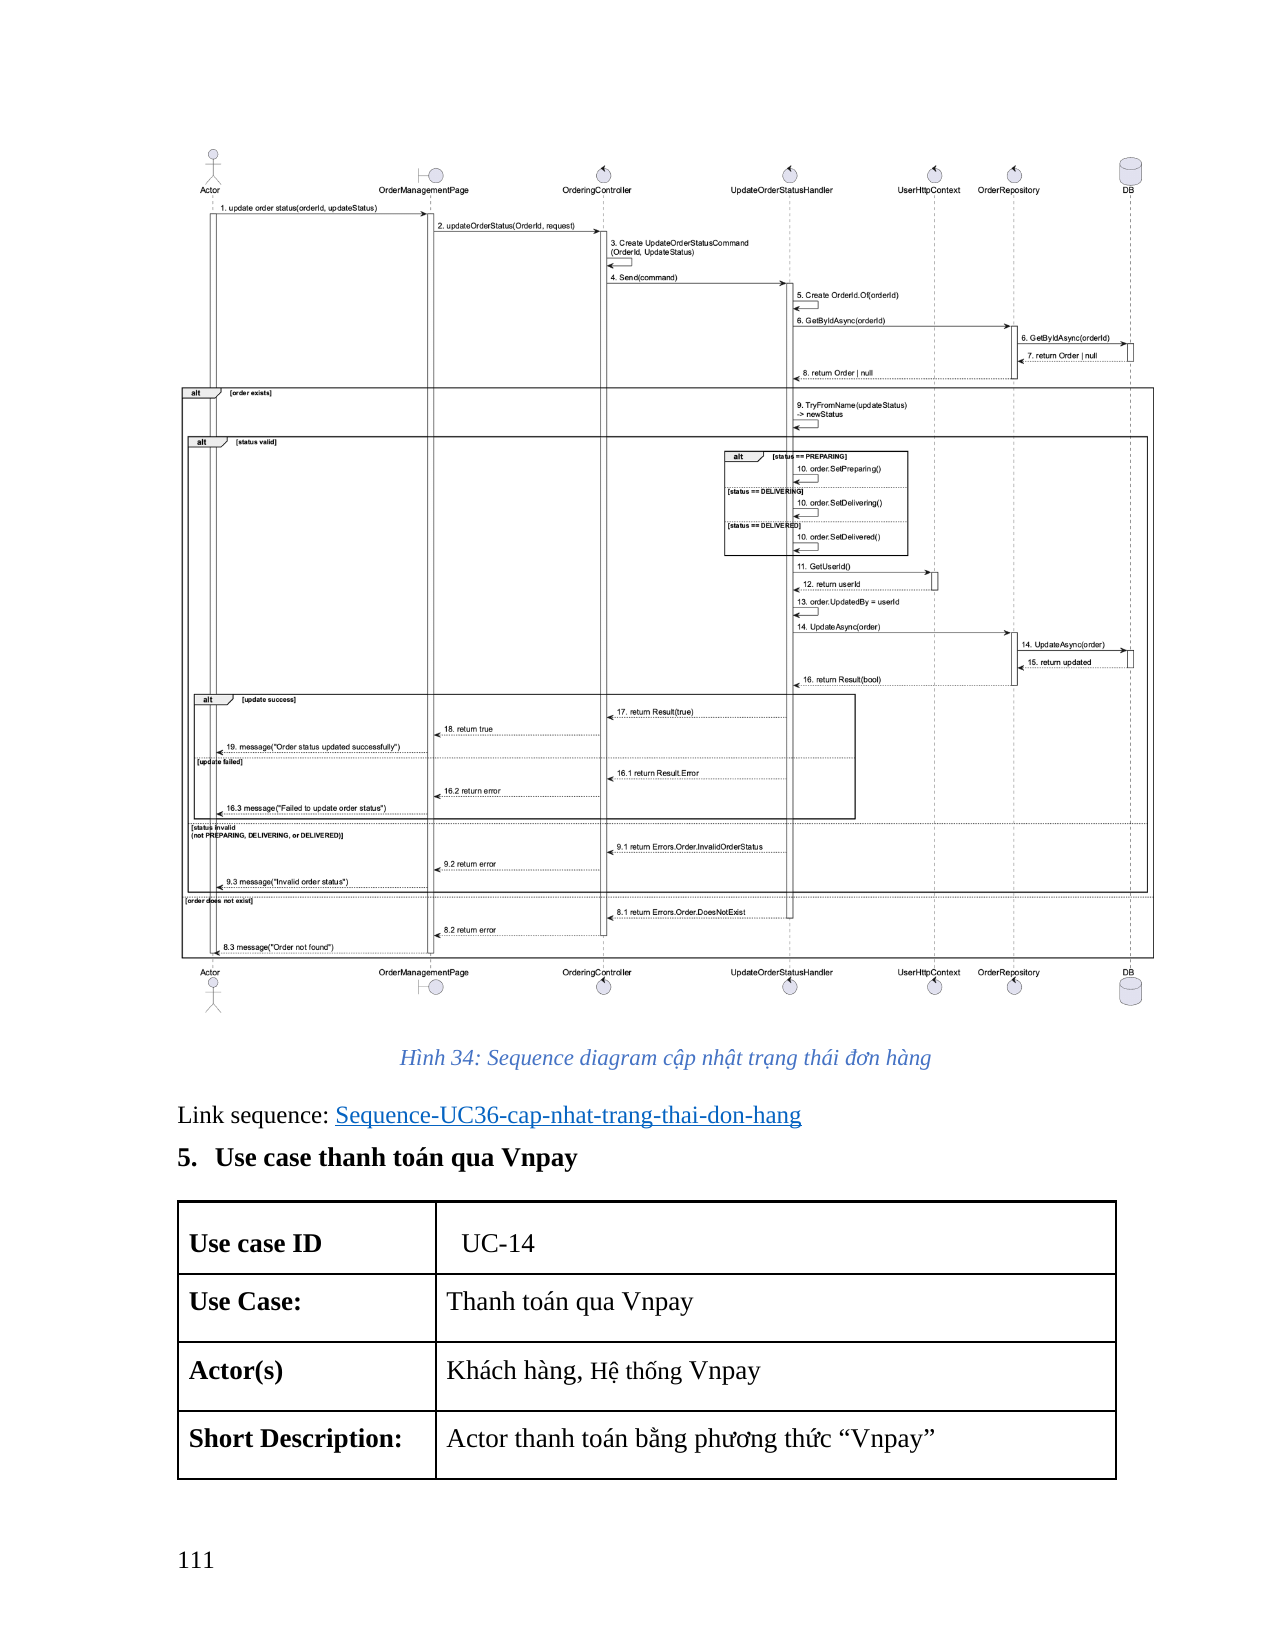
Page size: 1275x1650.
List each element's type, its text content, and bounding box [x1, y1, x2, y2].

table_header UC-14 [437, 1203, 1115, 1273]
table_cell Thanh toán qua Vnpay [437, 1275, 1115, 1341]
text Link sequence: Sequence-UC36-cap-nhat-trang-thai-don-hang [177, 1100, 1156, 1129]
table_cell Actor thanh toán bằng phương thức “Vnpay” [437, 1412, 1115, 1478]
picture [177, 147, 1157, 1016]
table_cell Use Case: [179, 1275, 435, 1341]
table_cell Khách hàng, Hệ thống Vnpay [437, 1343, 1115, 1409]
table_cell Actor(s) [179, 1343, 435, 1409]
table_cell Short Description: [179, 1412, 435, 1478]
list Use case thanh toán qua Vnpay [177, 1141, 1156, 1172]
table_header Use case ID [179, 1203, 435, 1273]
text Hình 34: Sequence diagram cập nhật trạng thái đơn hàng [177, 1044, 1156, 1070]
